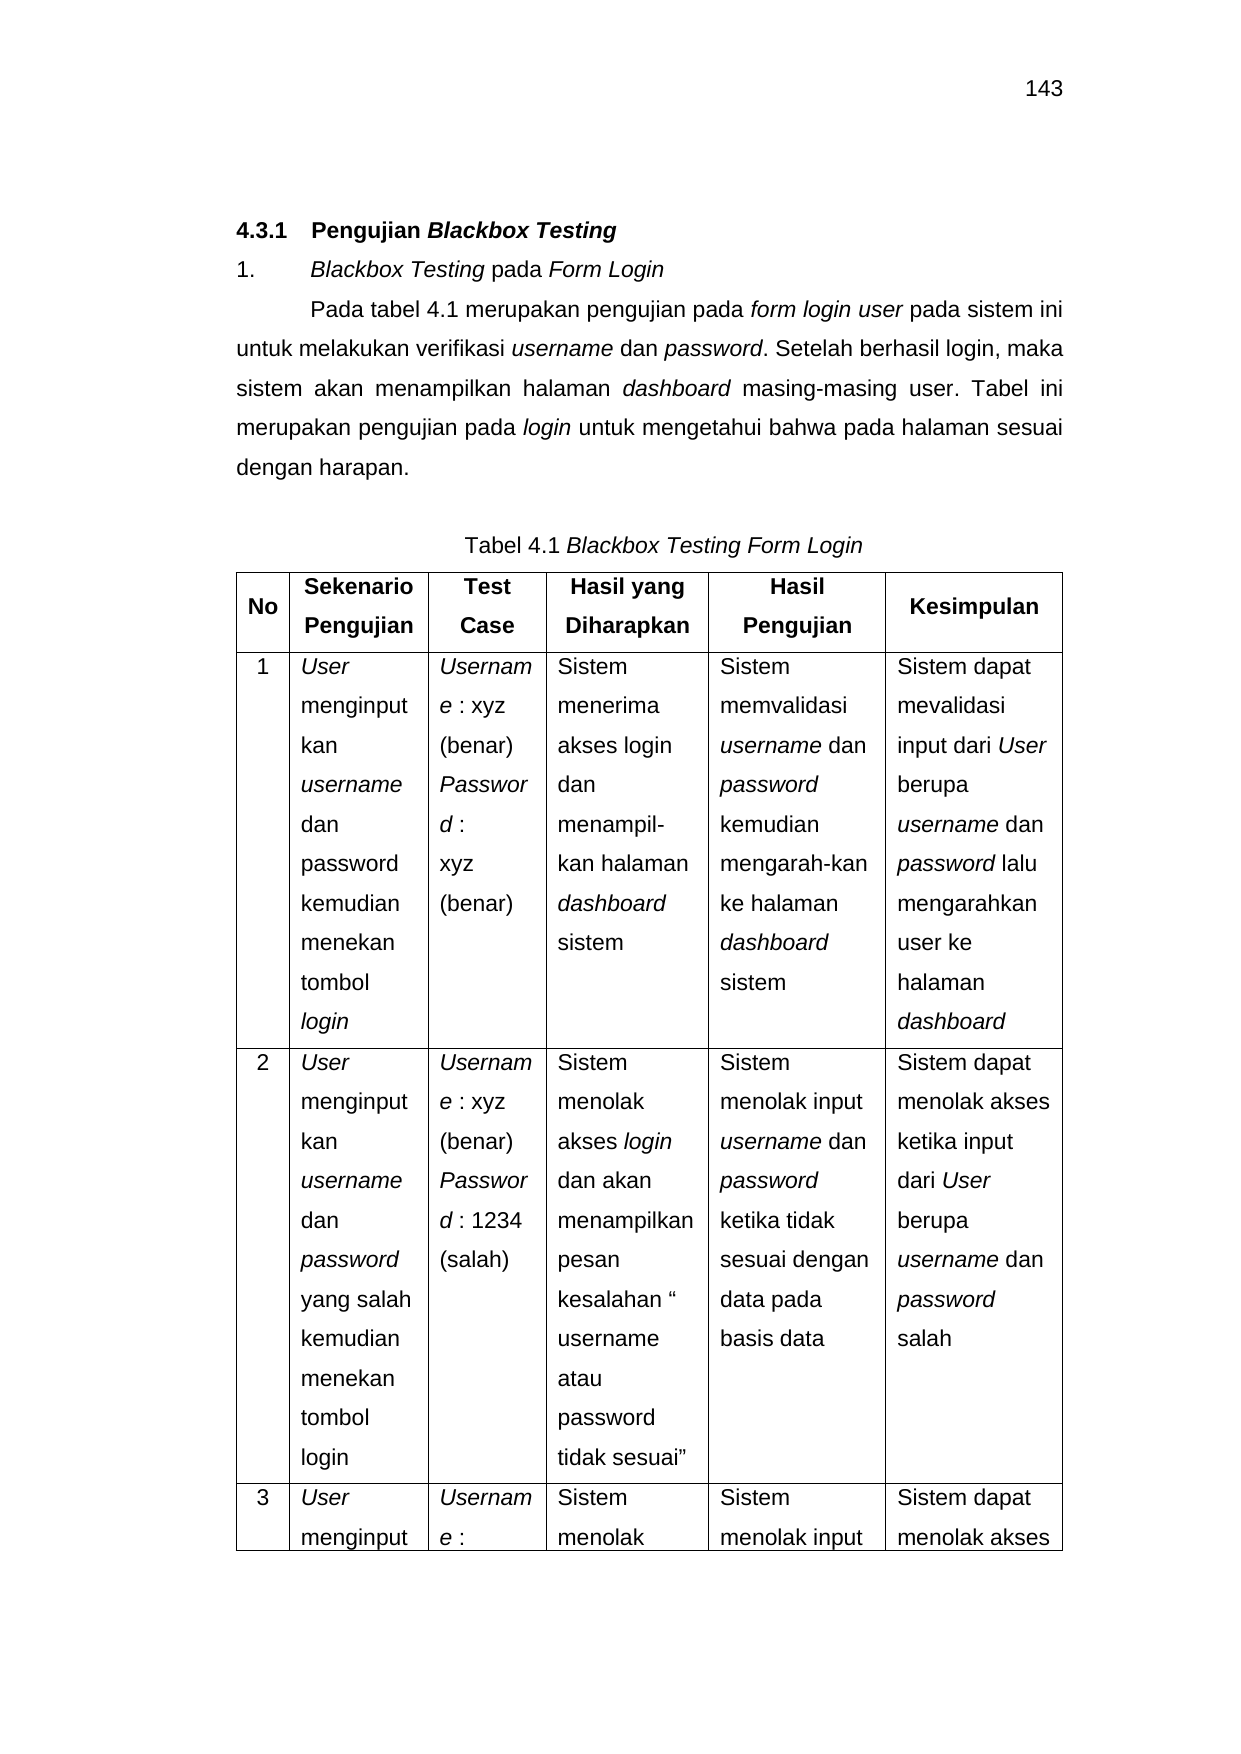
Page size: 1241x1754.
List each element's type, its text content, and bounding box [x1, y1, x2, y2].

list Blackbox Testing pada Form Login [236, 256, 1063, 282]
table_header Test Case [429, 573, 546, 652]
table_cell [429, 1484, 546, 1550]
table_cell Sistem menolak akses login dan akan menampilkan pesan kesalahan “ username atau password tidak sesuai” [547, 1049, 708, 1483]
table_cell Sistem dapat menolak akses ketika input dari User berupa username dan password salah [886, 1049, 1062, 1483]
table_header Hasil Pengujian [709, 573, 885, 652]
table_cell Username : xyz (benar) Password : 1234 (salah) [429, 1049, 546, 1483]
list Tabel 4.1 Blackbox Testing Form Login [264, 532, 1063, 559]
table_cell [709, 1484, 885, 1550]
table_header Hasil yang Diharapkan [547, 573, 708, 652]
table_header Sekenario Pengujian [290, 573, 428, 652]
table_cell User menginputkan username dan password kemudian menekan tombol login [290, 653, 428, 1048]
table_header Kesimpulan [886, 573, 1062, 652]
table_cell User menginputkan username dan password yang salah kemudian menekan tombol login [290, 1049, 428, 1483]
table_cell Sistem dapat mevalidasi input dari User berupa username dan password lalu mengarahkan user ke halaman dashboard [886, 653, 1062, 1048]
table_cell Sistem menerima akses login dan menampil-kan halaman dashboard sistem [547, 653, 708, 1048]
table_header No [237, 573, 289, 652]
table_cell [290, 1484, 428, 1550]
text 4.3.1 Pengujian Blackbox Testing [236, 217, 1063, 243]
table_cell 2 [237, 1049, 289, 1483]
table_cell Sistem memvalidasi username dan password kemudian mengarah-kan ke halaman dashboard sistem [709, 653, 885, 1048]
table_cell Username : xyz (benar) Password : xyz (benar) [429, 653, 546, 1048]
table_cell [886, 1484, 1062, 1550]
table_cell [547, 1484, 708, 1550]
table_cell Sistem menolak input username dan password ketika tidak sesuai dengan data pada basis data [709, 1049, 885, 1483]
table_cell 3 [237, 1484, 289, 1550]
list Pada tabel 4.1 merupakan pengujian pada form login user pada sistem ini untuk melakukan verifikasi username dan password. Setelah berhasil login, maka sistem akan menampilkan halaman dashboard masing-masing user. Tabel ini merupakan pengujian pada login untuk mengetahui bahwa pada halaman sesuai dengan harapan. [236, 296, 1063, 480]
table_cell 1 [237, 653, 289, 1048]
